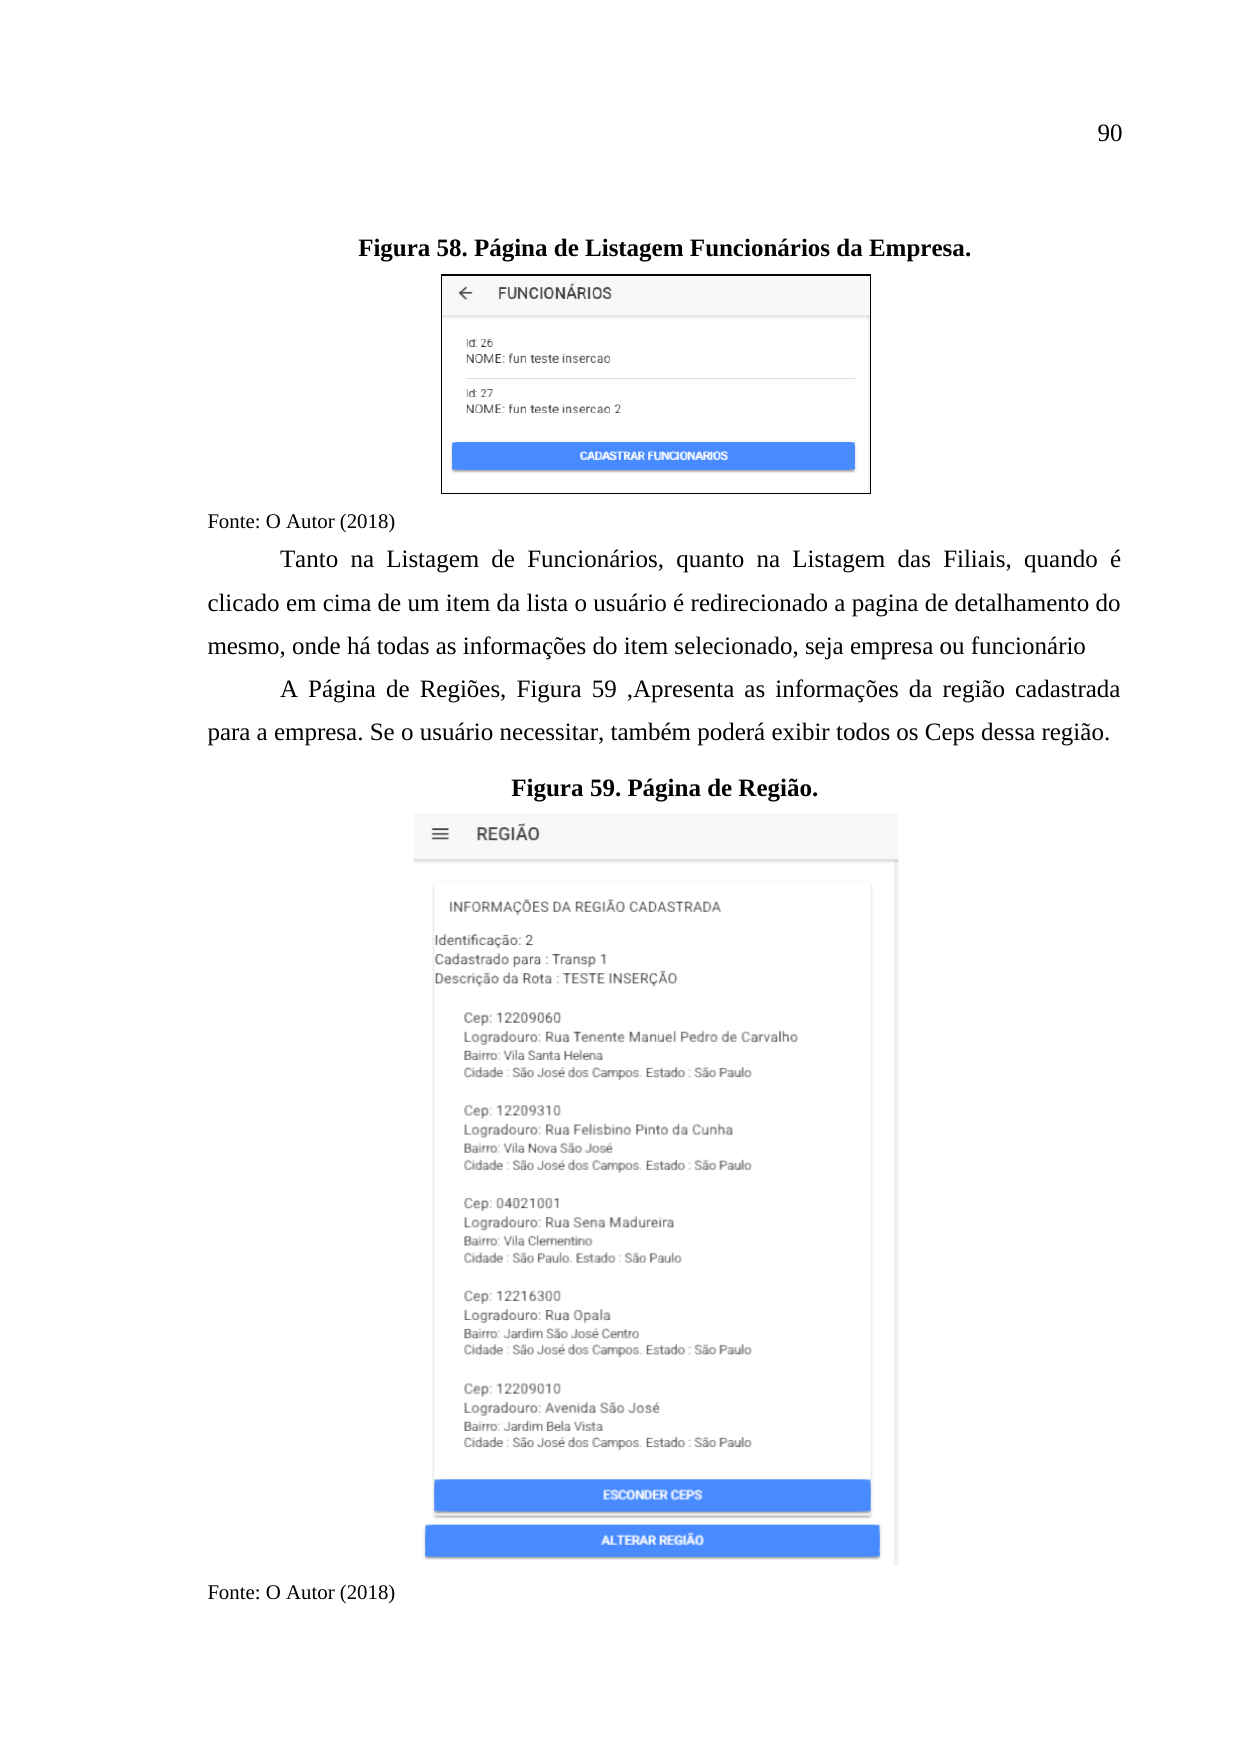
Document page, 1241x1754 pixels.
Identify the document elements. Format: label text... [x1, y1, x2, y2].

text Figura 59. Página de Região. [207, 773, 1122, 801]
text Fonte: O Autor (2018) [207, 1580, 1122, 1604]
picture [442, 276, 870, 493]
text Tanto na Listagem de Funcionários, quanto na Listagem das Filiais, quando é clicado em cima de um item da lista o usuário é redirecionado a pagina de detalhamento do mesmo, onde há todas as informações do item selecionado, seja empresa ou funcionário [207, 544, 1122, 659]
text A Página de Regiões, Figura 59 ,Apresenta as informações da região cadastrada para a empresa. Se o usuário necessitar, também poderá exibir todos os Ceps dessa região. [207, 674, 1122, 746]
text Figura 58. Página de Listagem Funcionários da Empresa. [207, 233, 1122, 262]
picture [413, 813, 899, 1566]
text Fonte: O Autor (2018) [207, 508, 1122, 533]
